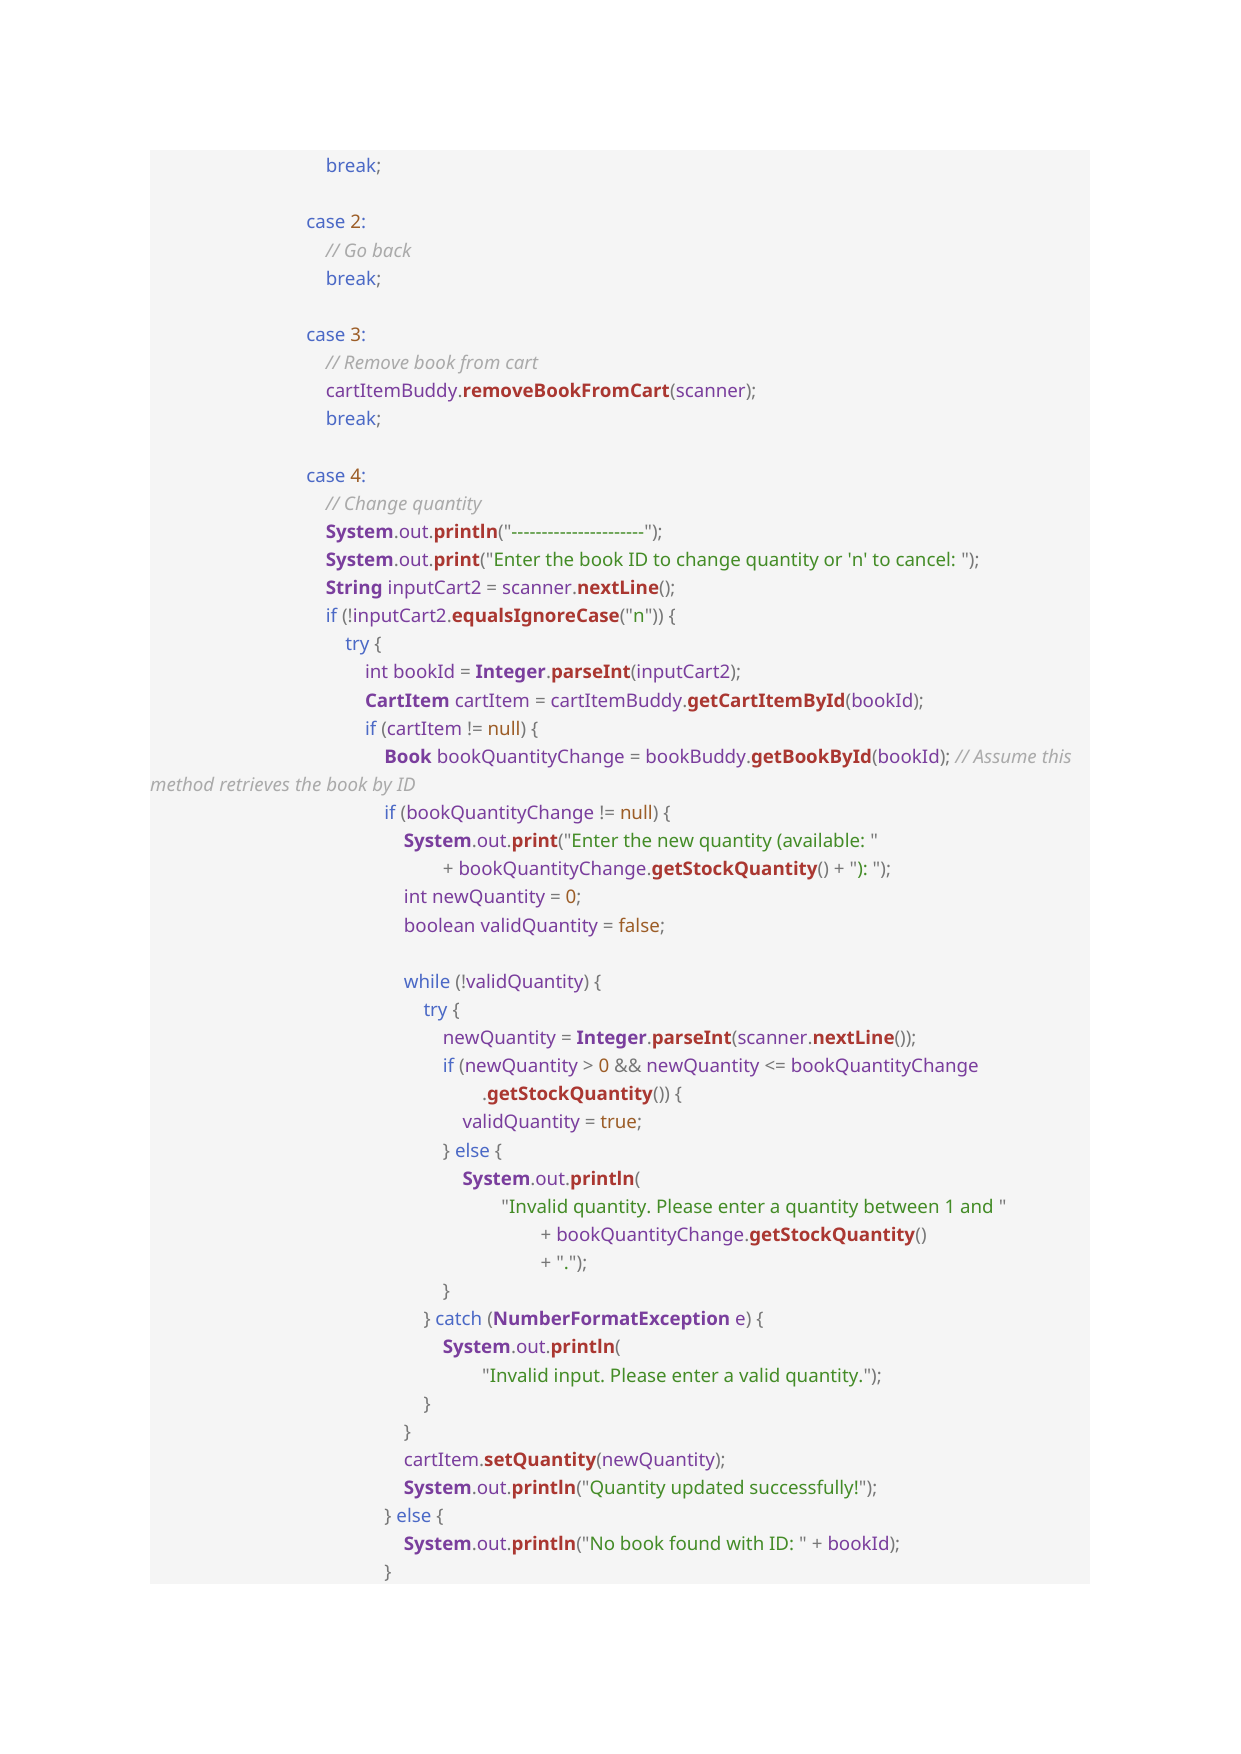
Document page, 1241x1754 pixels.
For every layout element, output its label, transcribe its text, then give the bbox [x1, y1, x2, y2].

text if (bookQuantityChange != null) { [150, 797, 1090, 825]
text case 3: [150, 319, 1090, 347]
text "Invalid quantity. Please enter a quantity between 1 and " [150, 1191, 1090, 1219]
text while (!validQuantity) { [150, 966, 1090, 994]
text try { [150, 994, 1090, 1022]
text break; [150, 403, 1090, 431]
text // Remove book from cart [150, 347, 1090, 375]
text System.out.print("Enter the new quantity (available: " [150, 825, 1090, 853]
text case 2: [150, 206, 1090, 234]
text } [150, 1275, 1090, 1303]
text System.out.println( [150, 1331, 1090, 1359]
text validQuantity = true; [150, 1106, 1090, 1134]
text // Go back [150, 234, 1090, 262]
text .getStockQuantity()) { [150, 1078, 1090, 1106]
text System.out.print("Enter the book ID to change quantity or 'n' to cancel: "); [150, 544, 1090, 572]
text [150, 516, 1090, 544]
text } catch (NumberFormatException e) { [150, 1303, 1090, 1331]
text } [150, 1556, 1090, 1584]
text System.out.println( [150, 1162, 1090, 1191]
text } [150, 1387, 1090, 1416]
text if (cartItem != null) { [150, 712, 1090, 741]
text String inputCart2 = scanner.nextLine(); [150, 572, 1090, 600]
text int newQuantity = 0; [150, 881, 1090, 909]
text if (newQuantity > 0 && newQuantity <= bookQuantityChange [150, 1050, 1090, 1078]
text + bookQuantityChange.getStockQuantity() + "): "); [150, 853, 1090, 881]
text cartItem.setQuantity(newQuantity); [150, 1444, 1090, 1472]
text break; [150, 150, 1090, 178]
text case 4: [150, 459, 1090, 487]
text boolean validQuantity = false; [150, 909, 1090, 937]
text } else { [150, 1134, 1090, 1162]
text if (!inputCart2.equalsIgnoreCase("n")) { [150, 600, 1090, 628]
text + "."); [150, 1247, 1090, 1275]
text System.out.println("Quantity updated successfully!"); [150, 1472, 1090, 1500]
text newQuantity = Integer.parseInt(scanner.nextLine()); [150, 1022, 1090, 1050]
text } [150, 1416, 1090, 1444]
text } else { [150, 1500, 1090, 1528]
text CartItem cartItem = cartItemBuddy.getCartItemById(bookId); [150, 684, 1090, 712]
text int bookId = Integer.parseInt(inputCart2); [150, 656, 1090, 684]
text // Change quantity [150, 487, 1090, 516]
text break; [150, 262, 1090, 291]
text cartItemBuddy.removeBookFromCart(scanner); [150, 375, 1090, 403]
text + bookQuantityChange.getStockQuantity() [150, 1219, 1090, 1247]
text Book bookQuantityChange = bookBuddy.getBookById(bookId); // Assume this method retrieves the book by ID [150, 741, 1090, 797]
text try { [150, 628, 1090, 656]
text "Invalid input. Please enter a valid quantity."); [150, 1359, 1090, 1387]
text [150, 1528, 1090, 1556]
